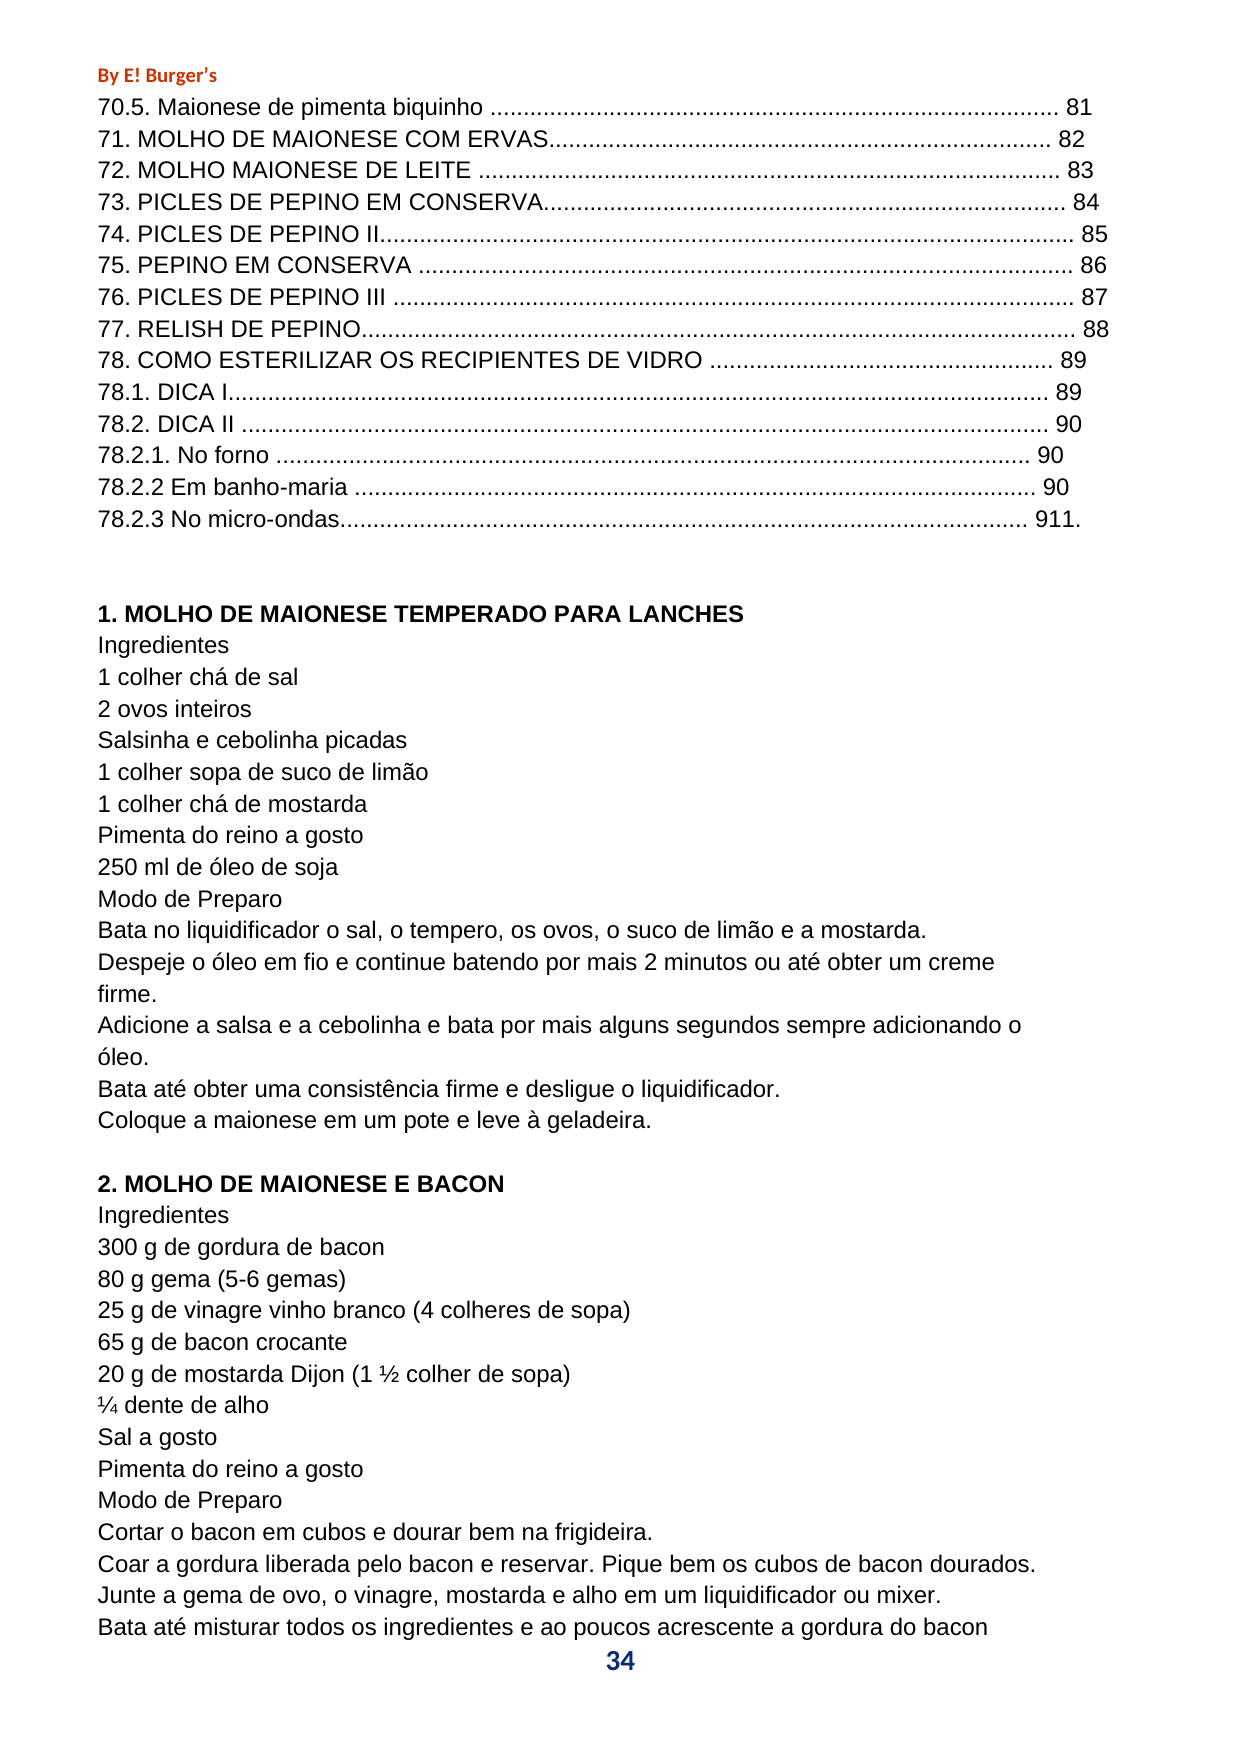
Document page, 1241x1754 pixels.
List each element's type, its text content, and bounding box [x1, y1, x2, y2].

text Pimenta do reino a gosto [97, 1455, 1143, 1482]
text ¼ dente de alho [97, 1391, 1143, 1419]
text Coloque a maionese em um pote e leve à geladeira. [97, 1106, 1143, 1134]
text Sal a gosto [97, 1423, 1143, 1451]
text 73. PICLES DE PEPINO EM CONSERVA............................................................................... 84 [97, 188, 1143, 216]
text 2 ovos inteiros [97, 695, 1143, 722]
text firme. [97, 980, 1143, 1007]
text 250 ml de óleo de soja [97, 853, 1143, 881]
text 75. PEPINO EM CONSERVA ................................................................................................... 86 [97, 251, 1143, 279]
text 74. PICLES DE PEPINO II......................................................................................................... 85 [97, 220, 1143, 247]
text Salsinha e cebolinha picadas [97, 726, 1143, 754]
text Coar a gordura liberada pelo bacon e reservar. Pique bem os cubos de bacon dourados. [97, 1550, 1143, 1577]
text 80 g gema (5-6 gemas) [97, 1265, 1143, 1292]
text 72. MOLHO MAIONESE DE LEITE ........................................................................................ 83 [97, 156, 1143, 184]
text Cortar o bacon em cubos e dourar bem na frigideira. [97, 1518, 1143, 1546]
text 300 g de gordura de bacon [97, 1233, 1143, 1261]
text Despeje o óleo em fio e continue batendo por mais 2 minutos ou até obter um creme [97, 948, 1143, 976]
text Bata no liquidificador o sal, o tempero, os ovos, o suco de limão e a mostarda. [97, 916, 1143, 944]
text 25 g de vinagre vinho branco (4 colheres de sopa) [97, 1296, 1143, 1324]
text 77. RELISH DE PEPINO............................................................................................................ 88 [97, 315, 1143, 342]
text 78. COMO ESTERILIZAR OS RECIPIENTES DE VIDRO .................................................... 89 [97, 346, 1143, 374]
text 78.1. DICA I............................................................................................................................ 89 [97, 378, 1143, 406]
text Ingredientes [97, 631, 1143, 659]
text óleo. [97, 1043, 1143, 1071]
text 70.5. Maionese de pimenta biquinho ...................................................................................... 81 [97, 93, 1143, 121]
text 78.2. DICA II .......................................................................................................................... 90 [97, 410, 1143, 437]
text 1. MOLHO DE MAIONESE TEMPERADO PARA LANCHES [97, 600, 1143, 627]
text Adicione a salsa e a cebolinha e bata por mais alguns segundos sempre adicionando o [97, 1011, 1143, 1039]
text 78.2.2 Em banho-maria ....................................................................................................... 90 [97, 473, 1143, 501]
text 78.2.3 No micro-ondas........................................................................................................ 911. [97, 505, 1143, 532]
text 78.2.1. No forno .................................................................................................................. 90 [97, 441, 1143, 469]
text Modo de Preparo [97, 1486, 1143, 1514]
text 1 colher sopa de suco de limão [97, 758, 1143, 786]
text Bata até obter uma consistência firme e desligue o liquidificador. [97, 1075, 1143, 1102]
text 76. PICLES DE PEPINO III ....................................................................................................... 87 [97, 283, 1143, 311]
text 71. MOLHO DE MAIONESE COM ERVAS............................................................................ 82 [97, 125, 1143, 152]
text Bata até misturar todos os ingredientes e ao poucos acrescente a gordura do bacon [97, 1613, 1143, 1641]
text Junte a gema de ovo, o vinagre, mostarda e alho em um liquidificador ou mixer. [97, 1581, 1143, 1609]
text Modo de Preparo [97, 885, 1143, 912]
text 1 colher chá de mostarda [97, 790, 1143, 817]
text 2. MOLHO DE MAIONESE E BACON [97, 1170, 1143, 1197]
text Ingredientes [97, 1201, 1143, 1229]
text 65 g de bacon crocante [97, 1328, 1143, 1356]
text 1 colher chá de sal [97, 663, 1143, 691]
text 20 g de mostarda Dijon (1 ½ colher de sopa) [97, 1360, 1143, 1387]
text Pimenta do reino a gosto [97, 821, 1143, 849]
